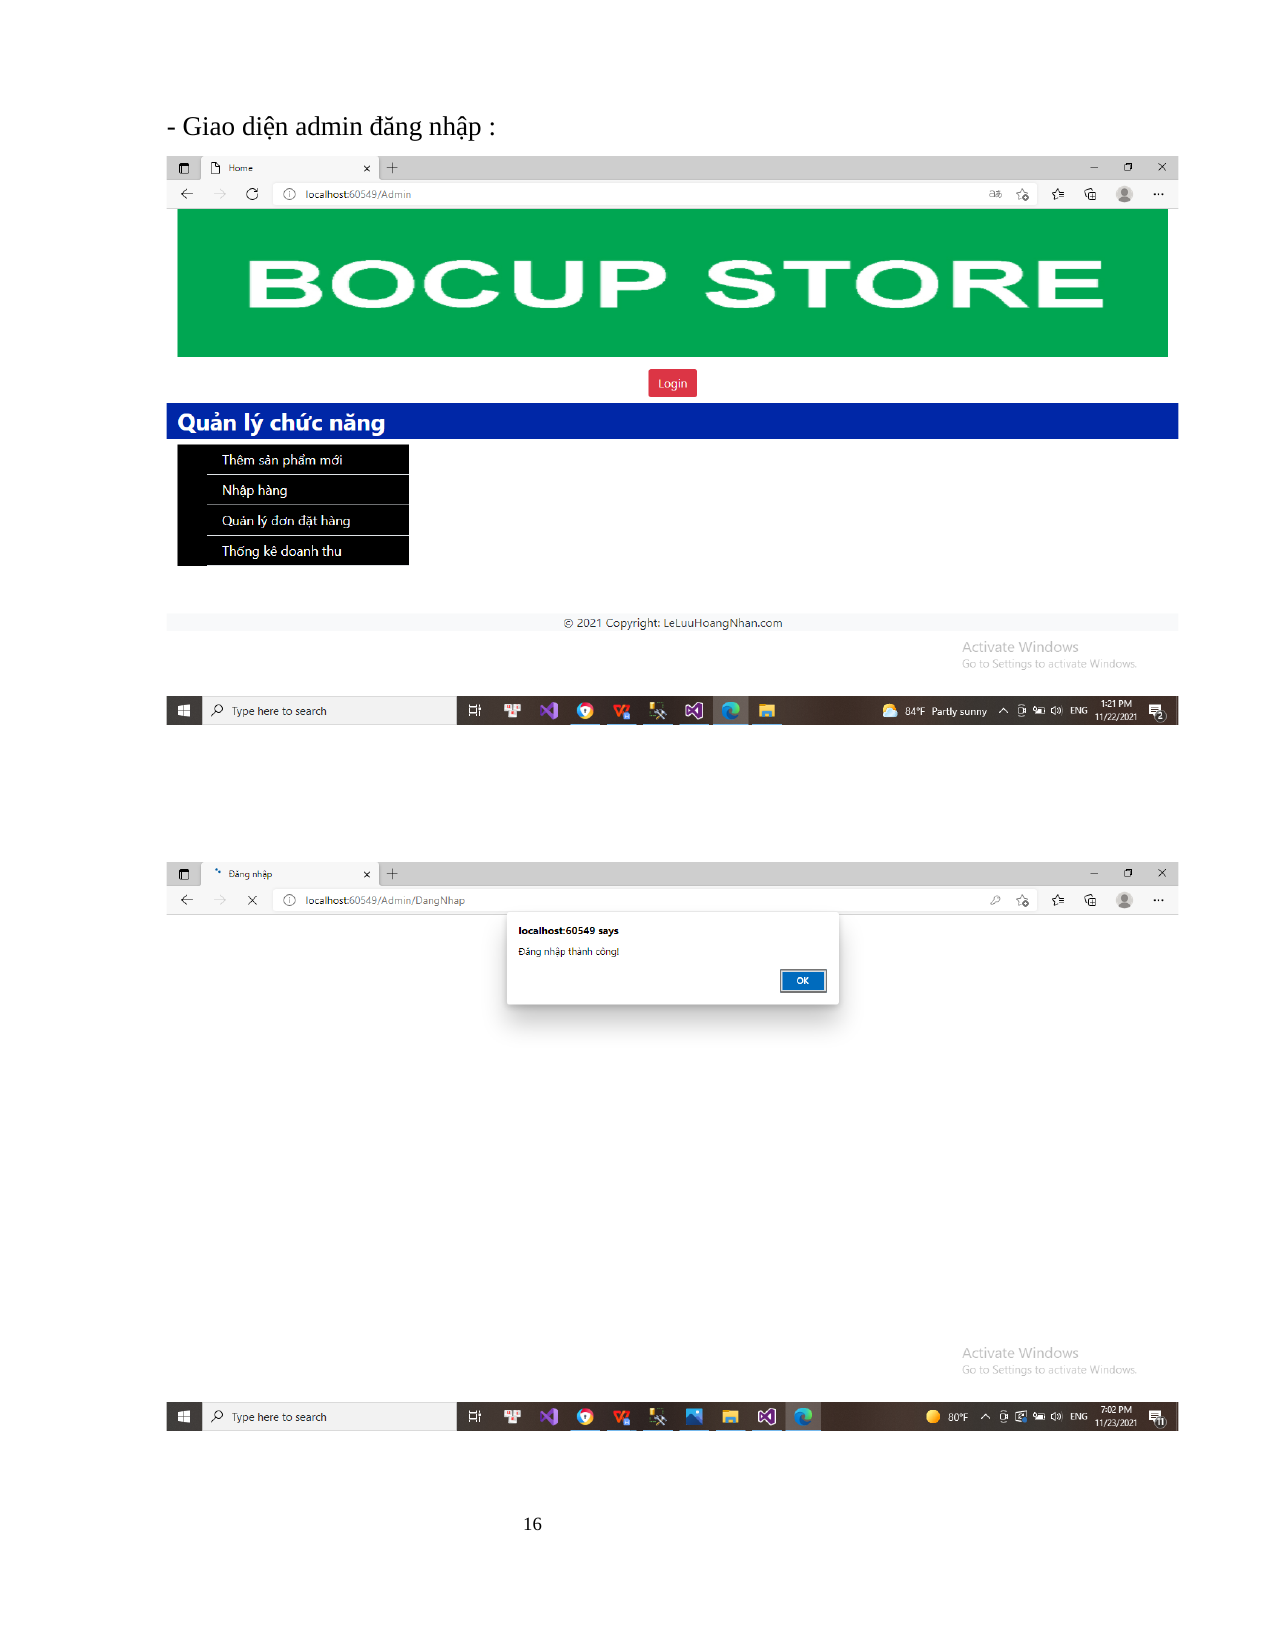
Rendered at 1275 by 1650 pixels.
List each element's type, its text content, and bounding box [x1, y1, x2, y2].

picture [166, 156, 1179, 725]
list - Giao diện admin đăng nhập : [167, 110, 1179, 142]
picture [166, 862, 1179, 1431]
